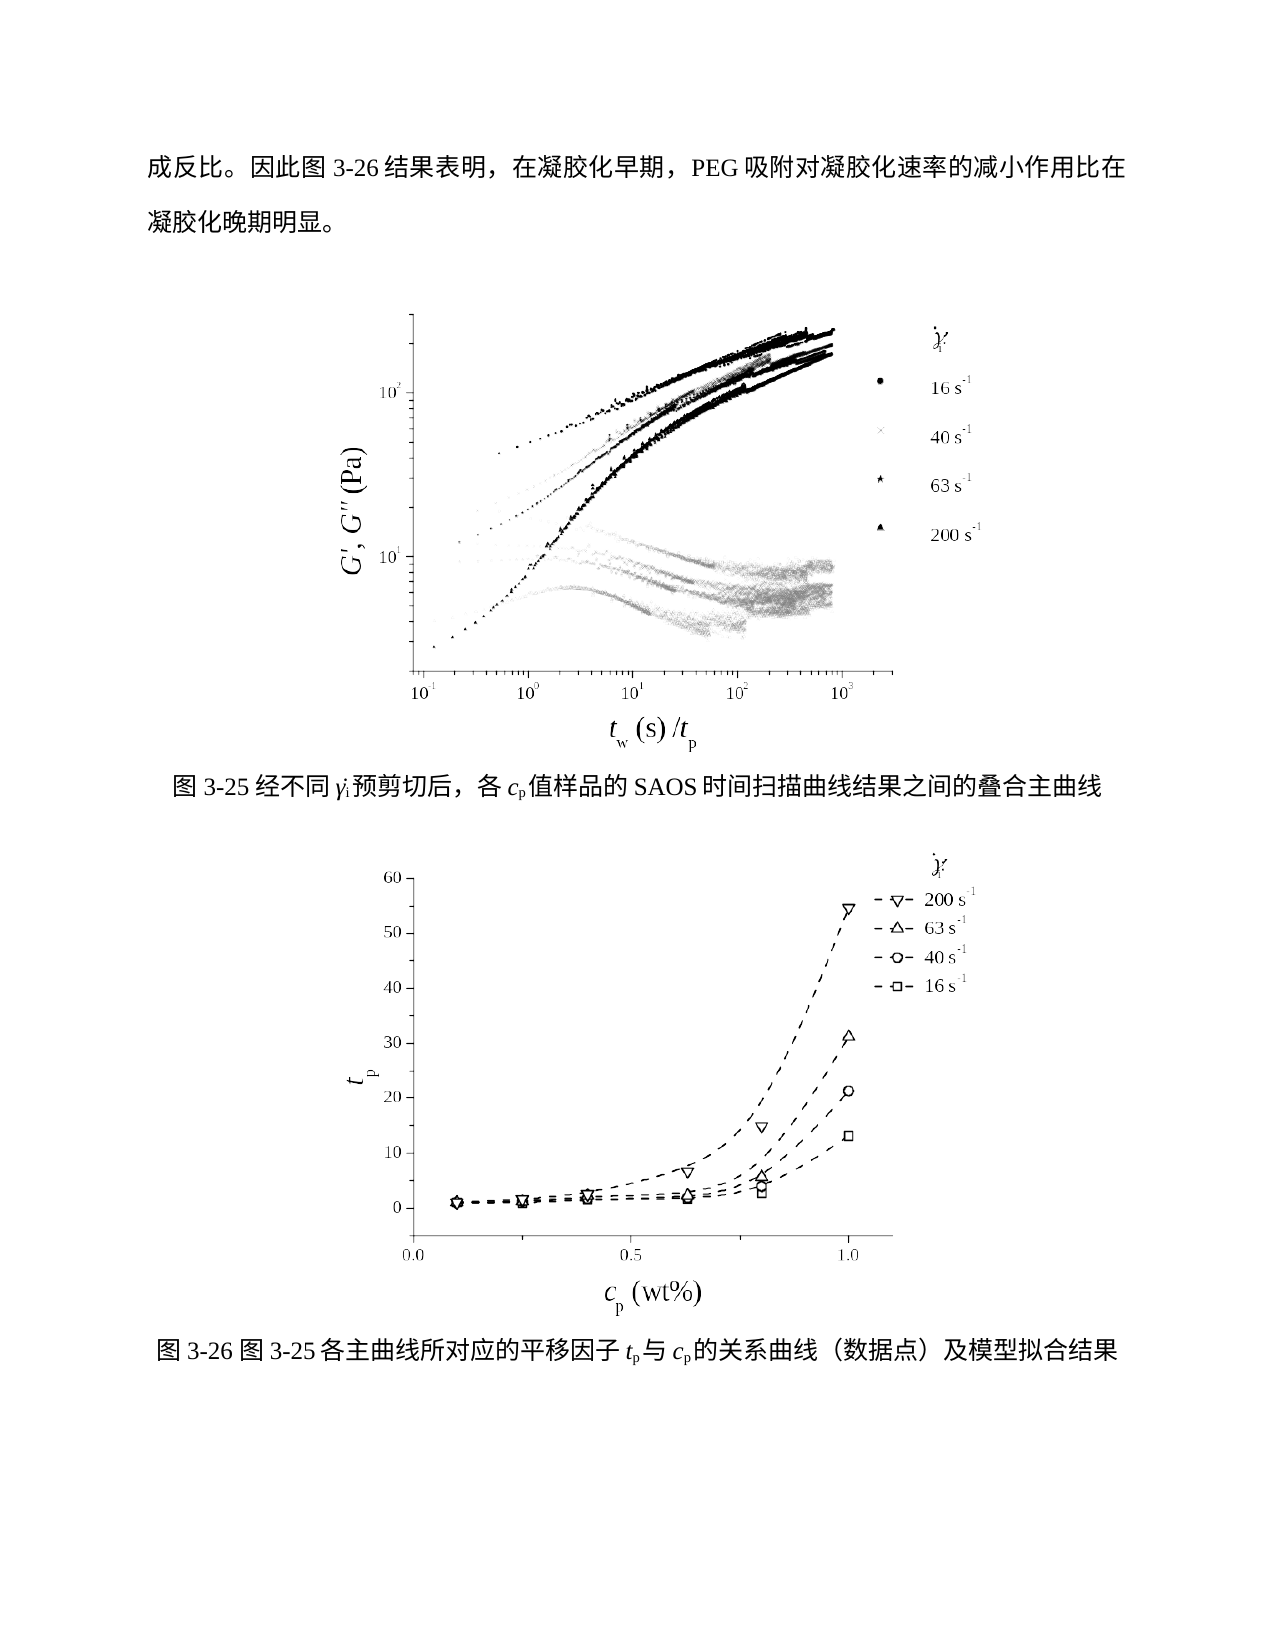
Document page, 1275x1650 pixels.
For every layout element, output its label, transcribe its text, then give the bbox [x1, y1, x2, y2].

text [148, 148, 1127, 238]
